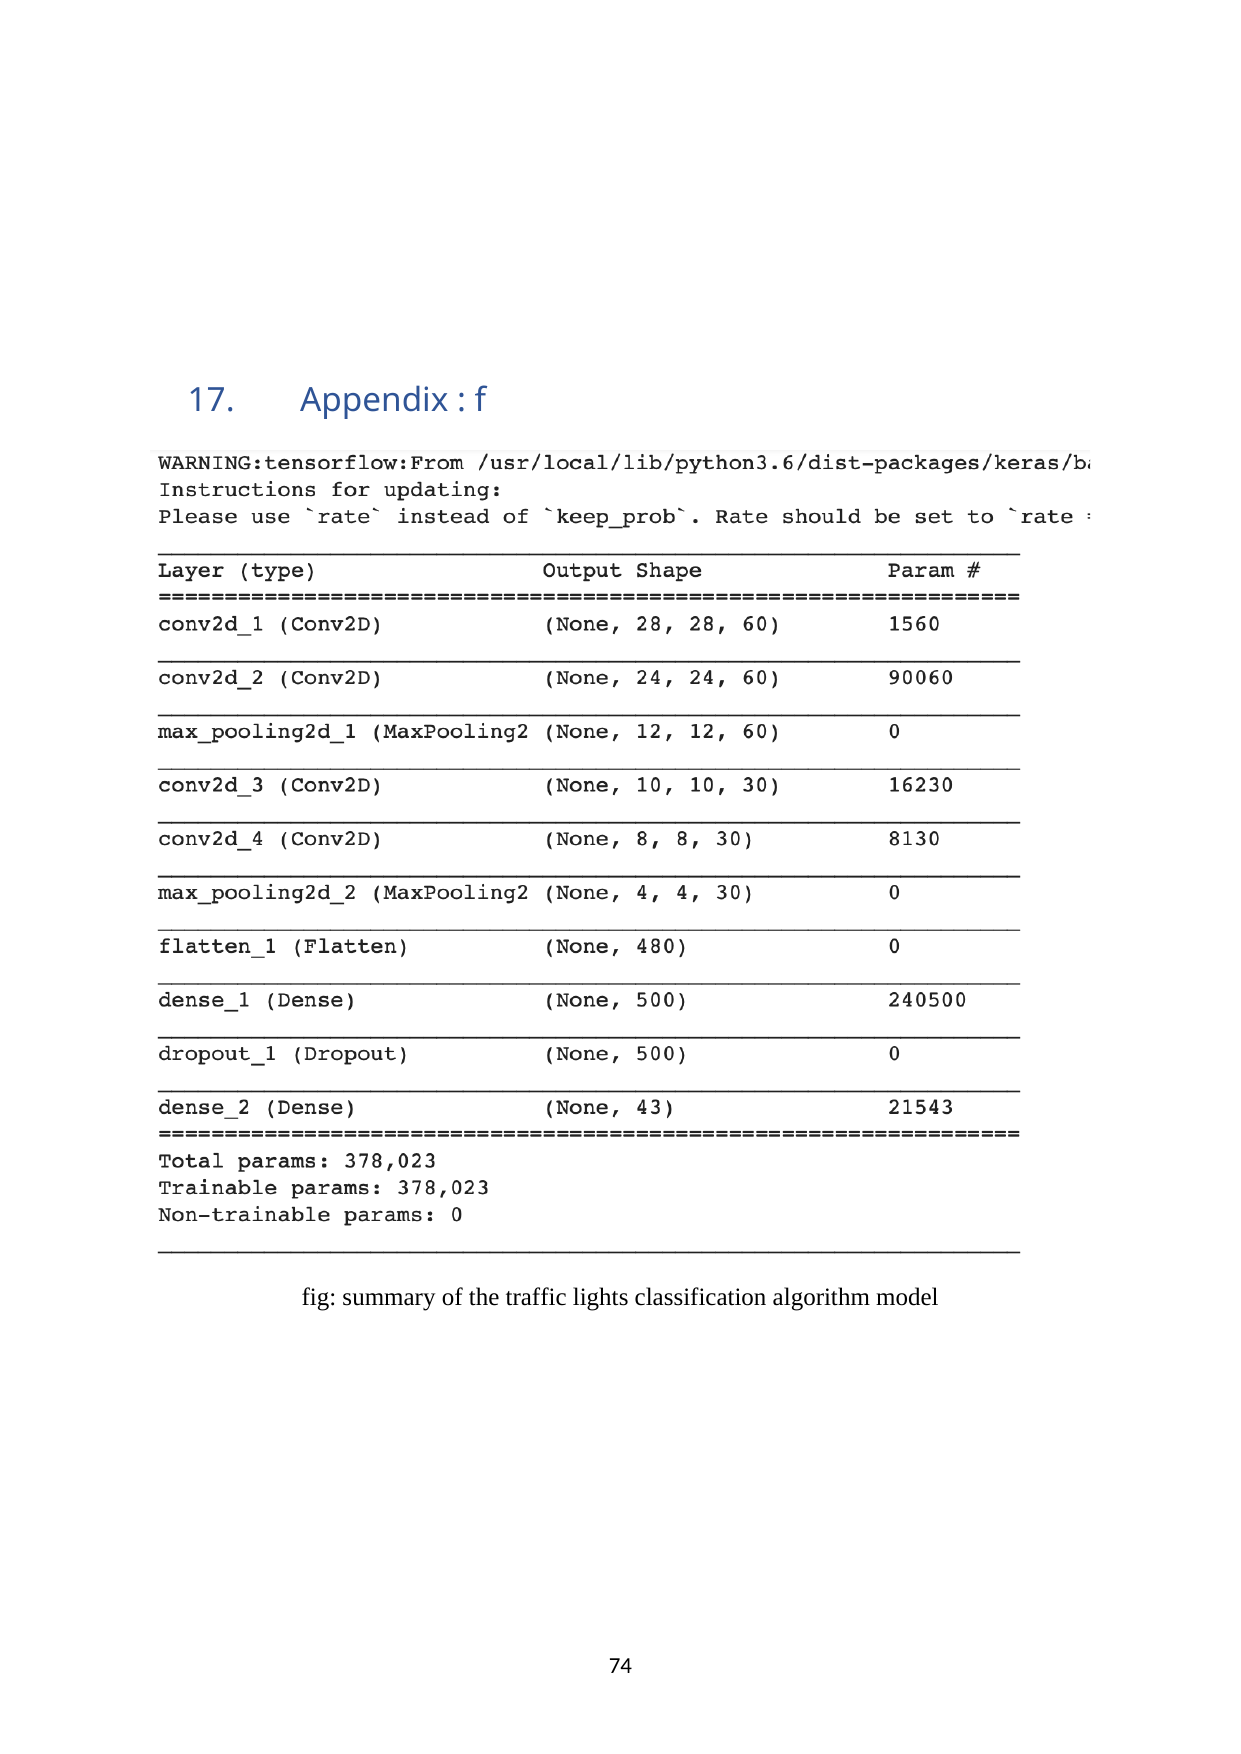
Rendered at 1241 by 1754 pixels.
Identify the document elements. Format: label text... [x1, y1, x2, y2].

picture [150, 450, 1091, 1254]
text fig: summary of the traffic lights classification algorithm model [150, 1282, 1090, 1311]
subtitle Appendix : f [187, 376, 1090, 422]
